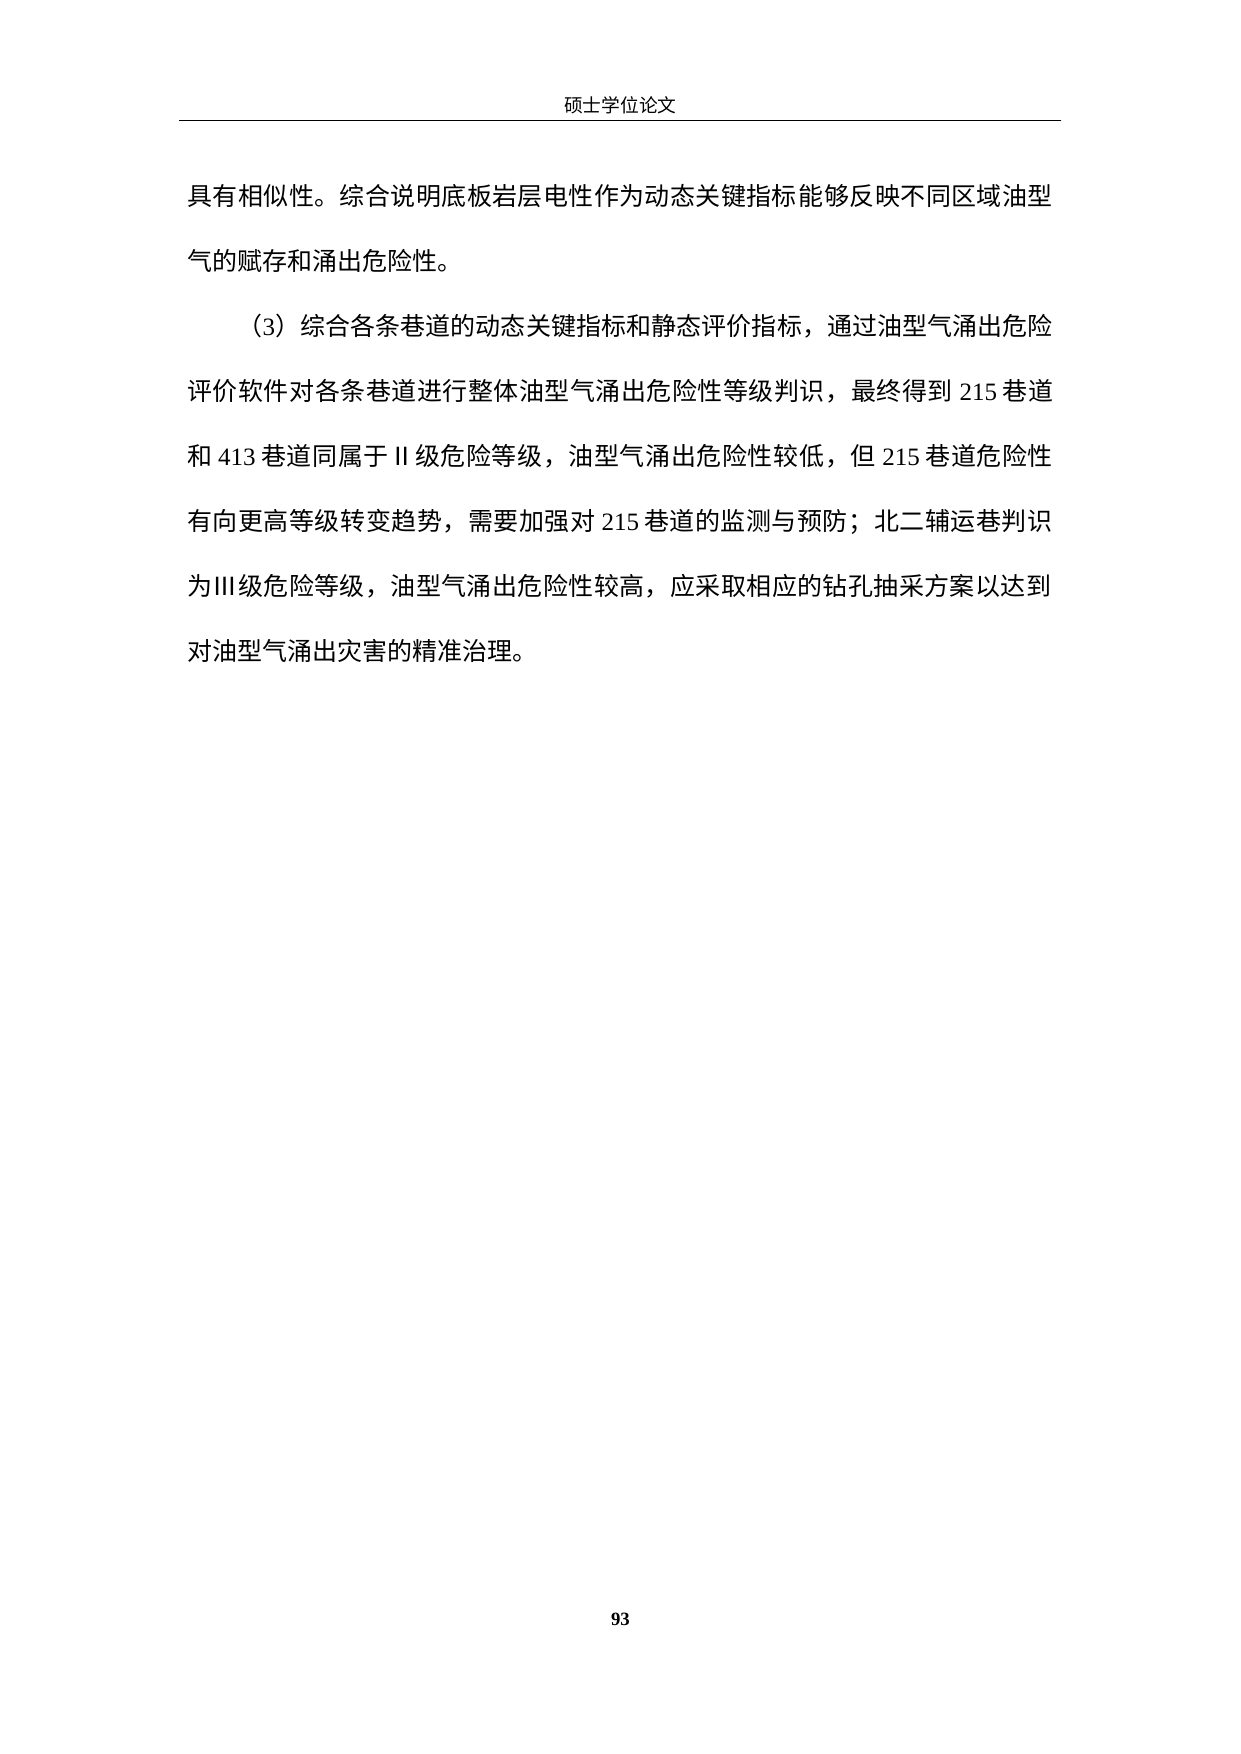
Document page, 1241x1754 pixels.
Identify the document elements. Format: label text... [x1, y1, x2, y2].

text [187, 162, 1053, 292]
text （3）综合各条巷道的动态关键指标和静态评价指标，通过油型气涌出危险评价软件对各条巷道进行整体油型气涌出危险性等级判识，最终得到215巷道和413巷道同属于Ⅱ级危险等级，油型气涌出危险性较低，但215巷道危险性有向更高等级转变趋势，需要加强对215巷道的监测与预防；北二辅运巷判识为Ⅲ级危险等级，油型气涌出危险性较高，应采取相应的钻孔抽采方案以达到对油型气涌出灾害的精准治理。 [187, 292, 1053, 682]
